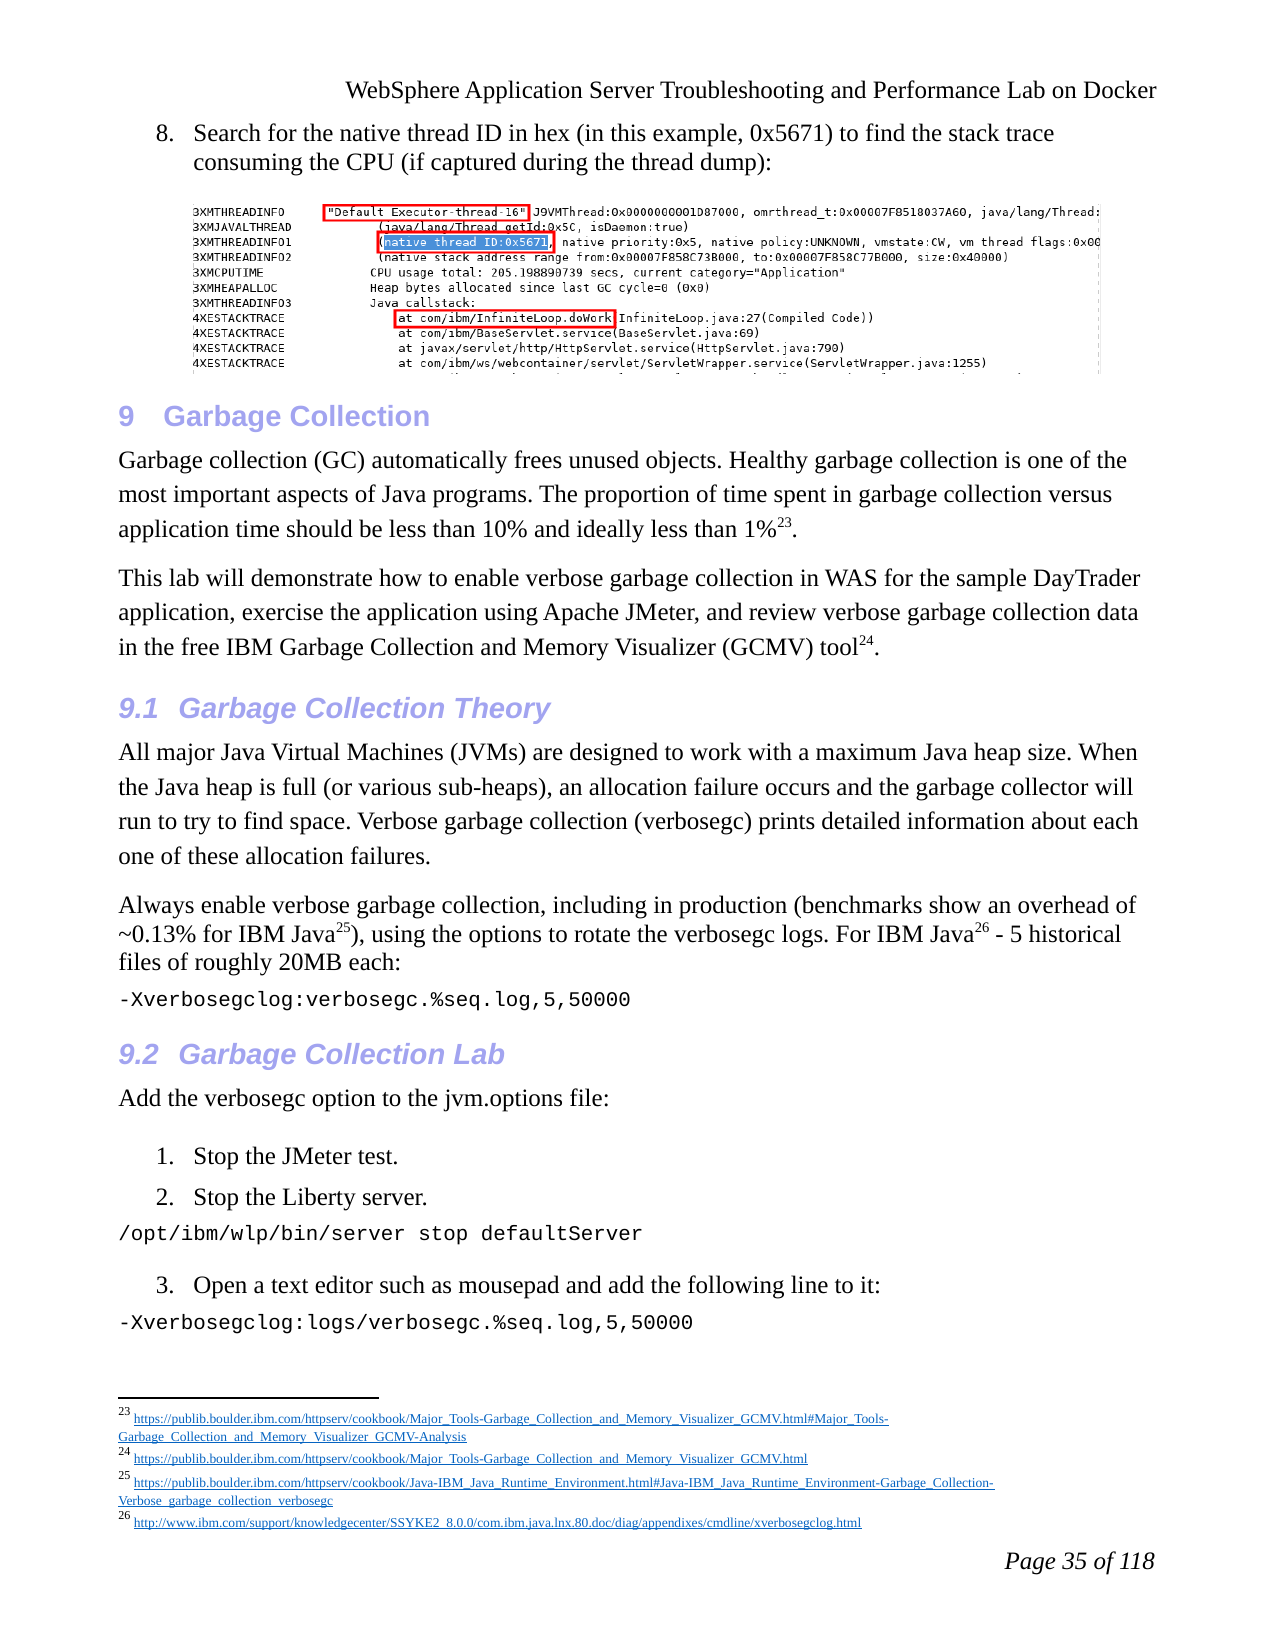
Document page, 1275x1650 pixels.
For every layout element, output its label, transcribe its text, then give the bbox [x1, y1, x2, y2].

text Always enable verbose garbage collection, including in production (benchmarks show an overhead of ~0.13% for IBM Java), using the options to rotate the verbosegc logs. For IBM Java - 5 historical files of roughly 20MB each: [118, 890, 1157, 976]
text -Xverbosegclog:verbosegc.%seq.log,5,50000 [118, 989, 1157, 1012]
subtitle Garbage Collection Theory [118, 691, 1157, 725]
subtitle Garbage Collection Lab [118, 1037, 1157, 1071]
text -Xverbosegclog:logs/verbosegc.%seq.log,5,50000 [118, 1312, 1157, 1359]
text Garbage collection (GC) automatically frees unused objects. Healthy garbage collection is one of the most important aspects of Java programs. The proportion of time spent in garbage collection versus application time should be less than 10% and ideally less than 1%. [118, 445, 1157, 543]
subtitle Garbage Collection [118, 399, 1157, 432]
list Stop the JMeter test. [156, 1141, 1157, 1169]
text Add the verbosegc option to the jvm.options file: [118, 1083, 1157, 1112]
text This lab will demonstrate how to enable verbose garbage collection in WAS for the sample DayTrader application, exercise the application using Apache JMeter, and review verbose garbage collection data in the free IBM Garbage Collection and Memory Visualizer (GCMV) tool. [118, 563, 1157, 661]
text /opt/ibm/wlp/bin/server stop defaultServer [118, 1223, 1157, 1271]
text All major Java Virtual Machines (JVMs) are designed to work with a maximum Java heap size. When the Java heap is full (or various sub-heaps), an allocation failure occurs and the garbage collector will run to try to find space. Verbose garbage collection (verbosegc) prints detailed information about each one of these allocation failures. [118, 737, 1157, 869]
list Open a text editor such as mousepad and add the following line to it: [156, 1271, 1157, 1299]
list Stop the Liberty server. [156, 1182, 1157, 1211]
picture [193, 204, 1101, 374]
